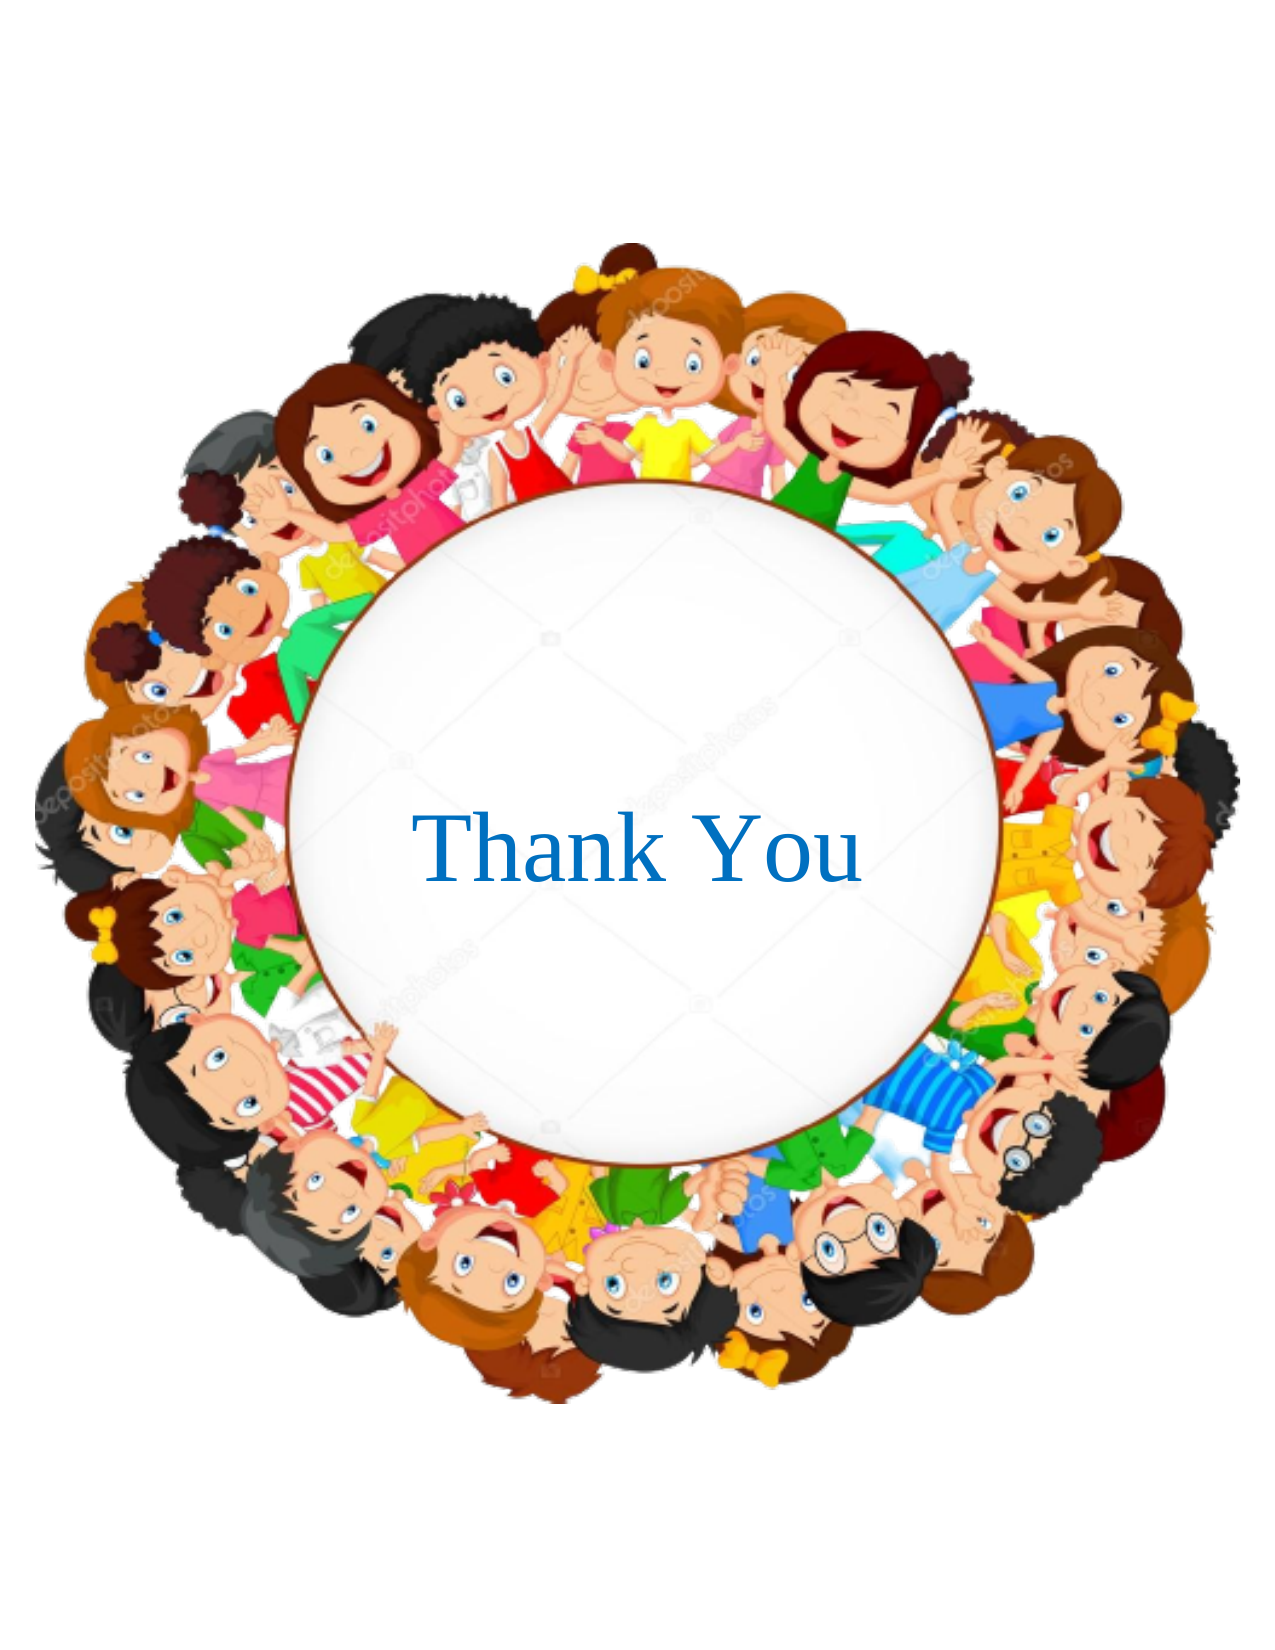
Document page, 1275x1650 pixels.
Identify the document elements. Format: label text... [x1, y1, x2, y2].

text Thank You [150, 788, 1125, 903]
picture [35, 243, 1241, 1404]
